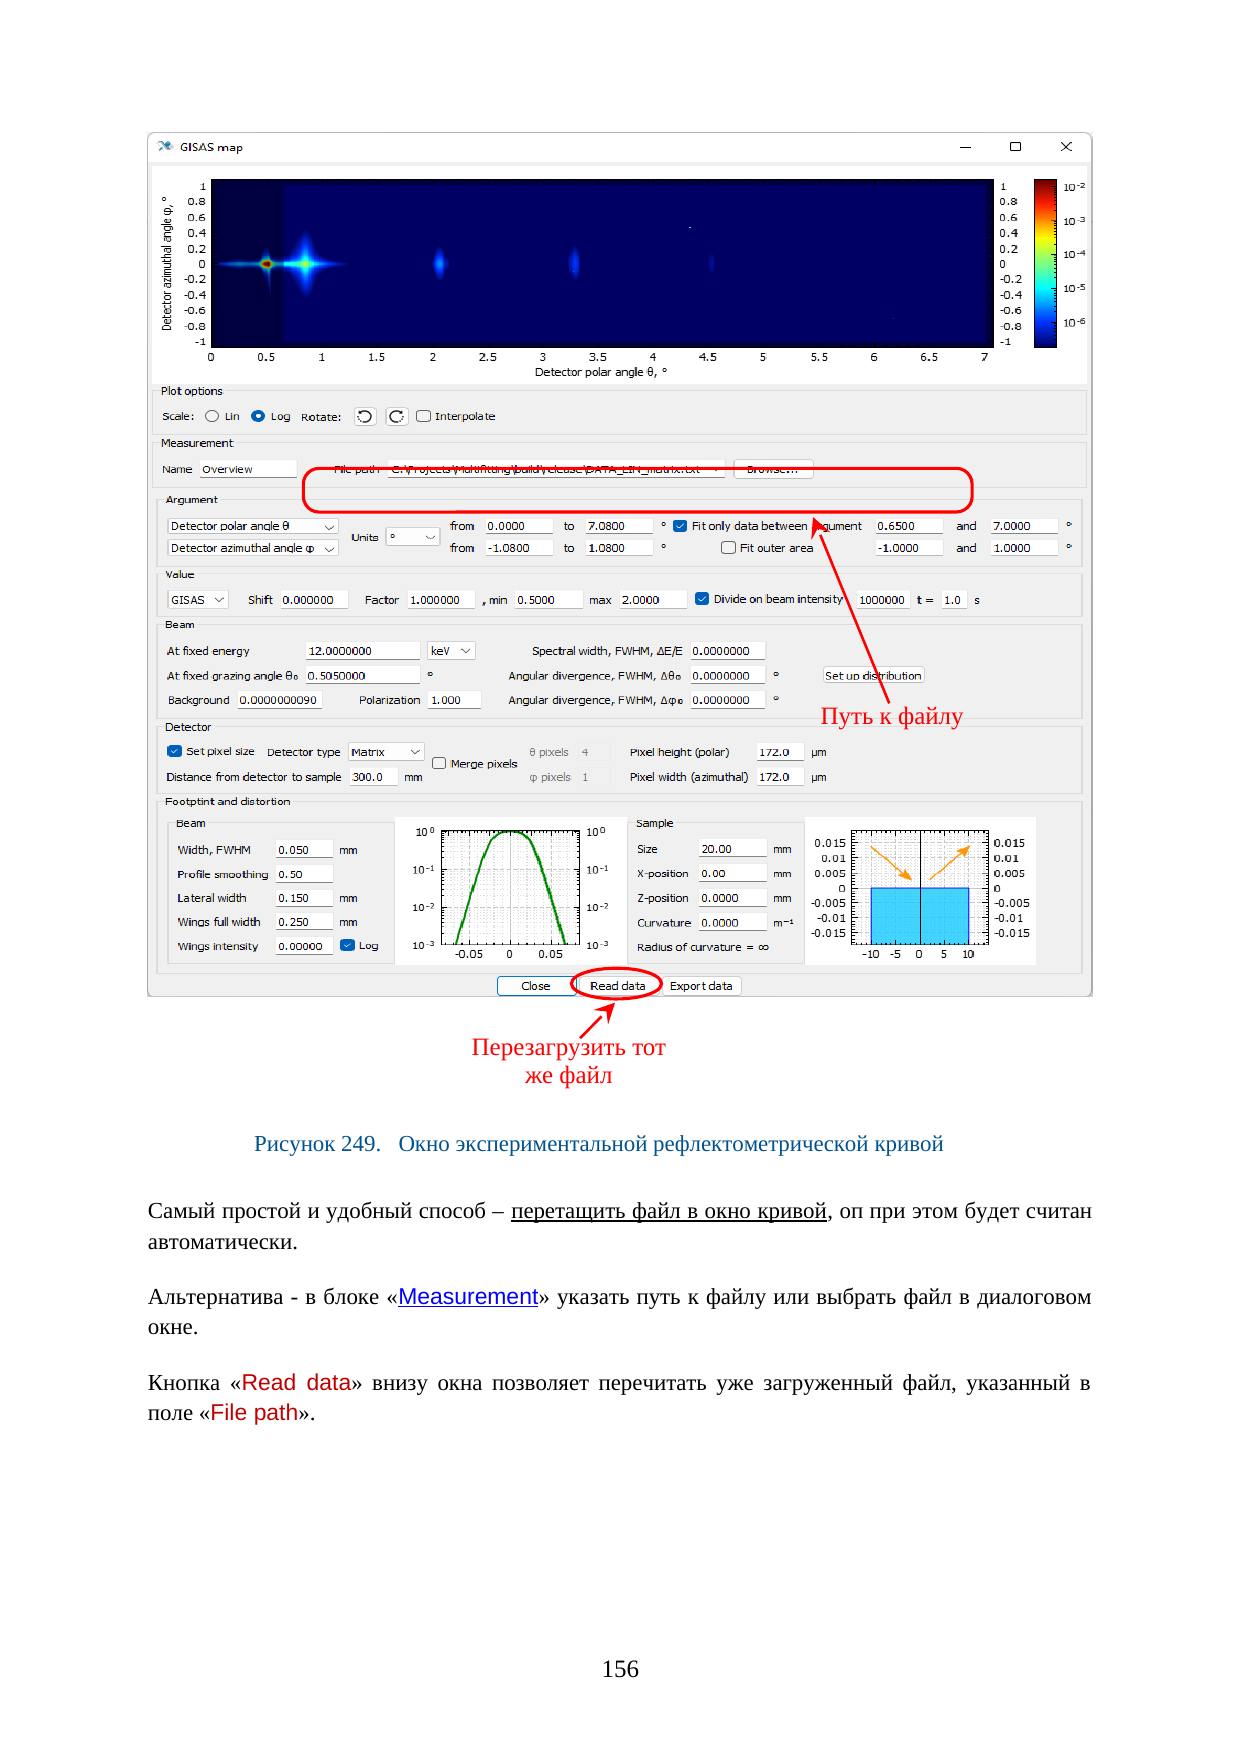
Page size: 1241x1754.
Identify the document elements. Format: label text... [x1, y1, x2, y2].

list Окно экспериментальной рефлектометрической кривой [178, 997, 1093, 1156]
text Альтернатива - в блоке «Measurement» указать путь к файлу или выбрать файл в диалоговом окне. [148, 1283, 1093, 1339]
picture [574, 970, 659, 997]
picture [147, 132, 1093, 997]
text Самый простой и удобный способ – перетащить файл в окно кривой, оп при этом будет считан автоматически. [148, 1197, 1093, 1254]
text Кнопка «Read data» внизу окна позволяет перечитать уже загруженный файл, указанный в поле «File path». [148, 1368, 1093, 1425]
